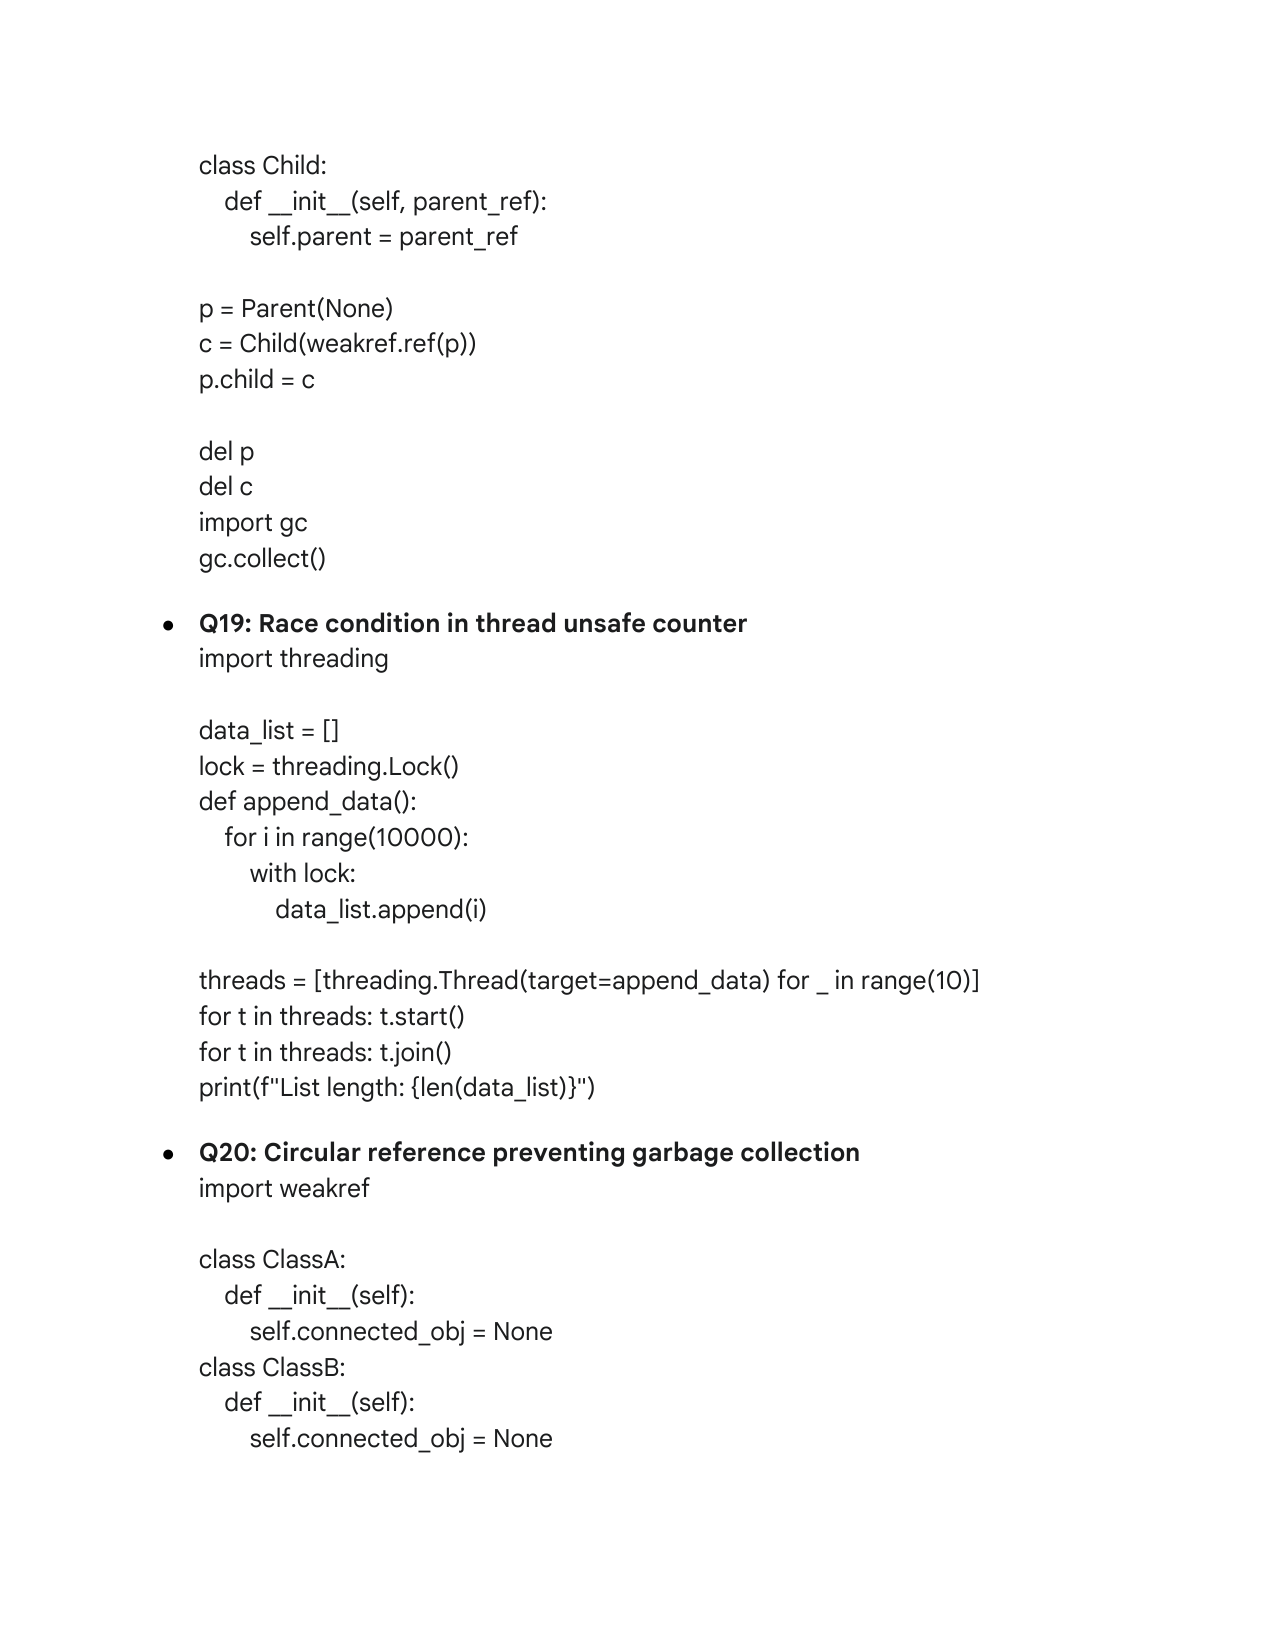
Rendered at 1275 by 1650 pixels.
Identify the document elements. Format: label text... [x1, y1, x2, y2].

list Q19: Race condition in thread unsafe counter import threading data_list = [] lock = threading.Lock() def append_data(): for i in range(10000): with lock: data_list.append(i) threads = [threading.Thread(target=append_data) for _ in range(10)] for t in threads: t.start() for t in threads: t.join() print(f"List length: {len(data_list)}") [161, 608, 1125, 1134]
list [161, 1137, 1125, 1490]
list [161, 150, 1125, 604]
